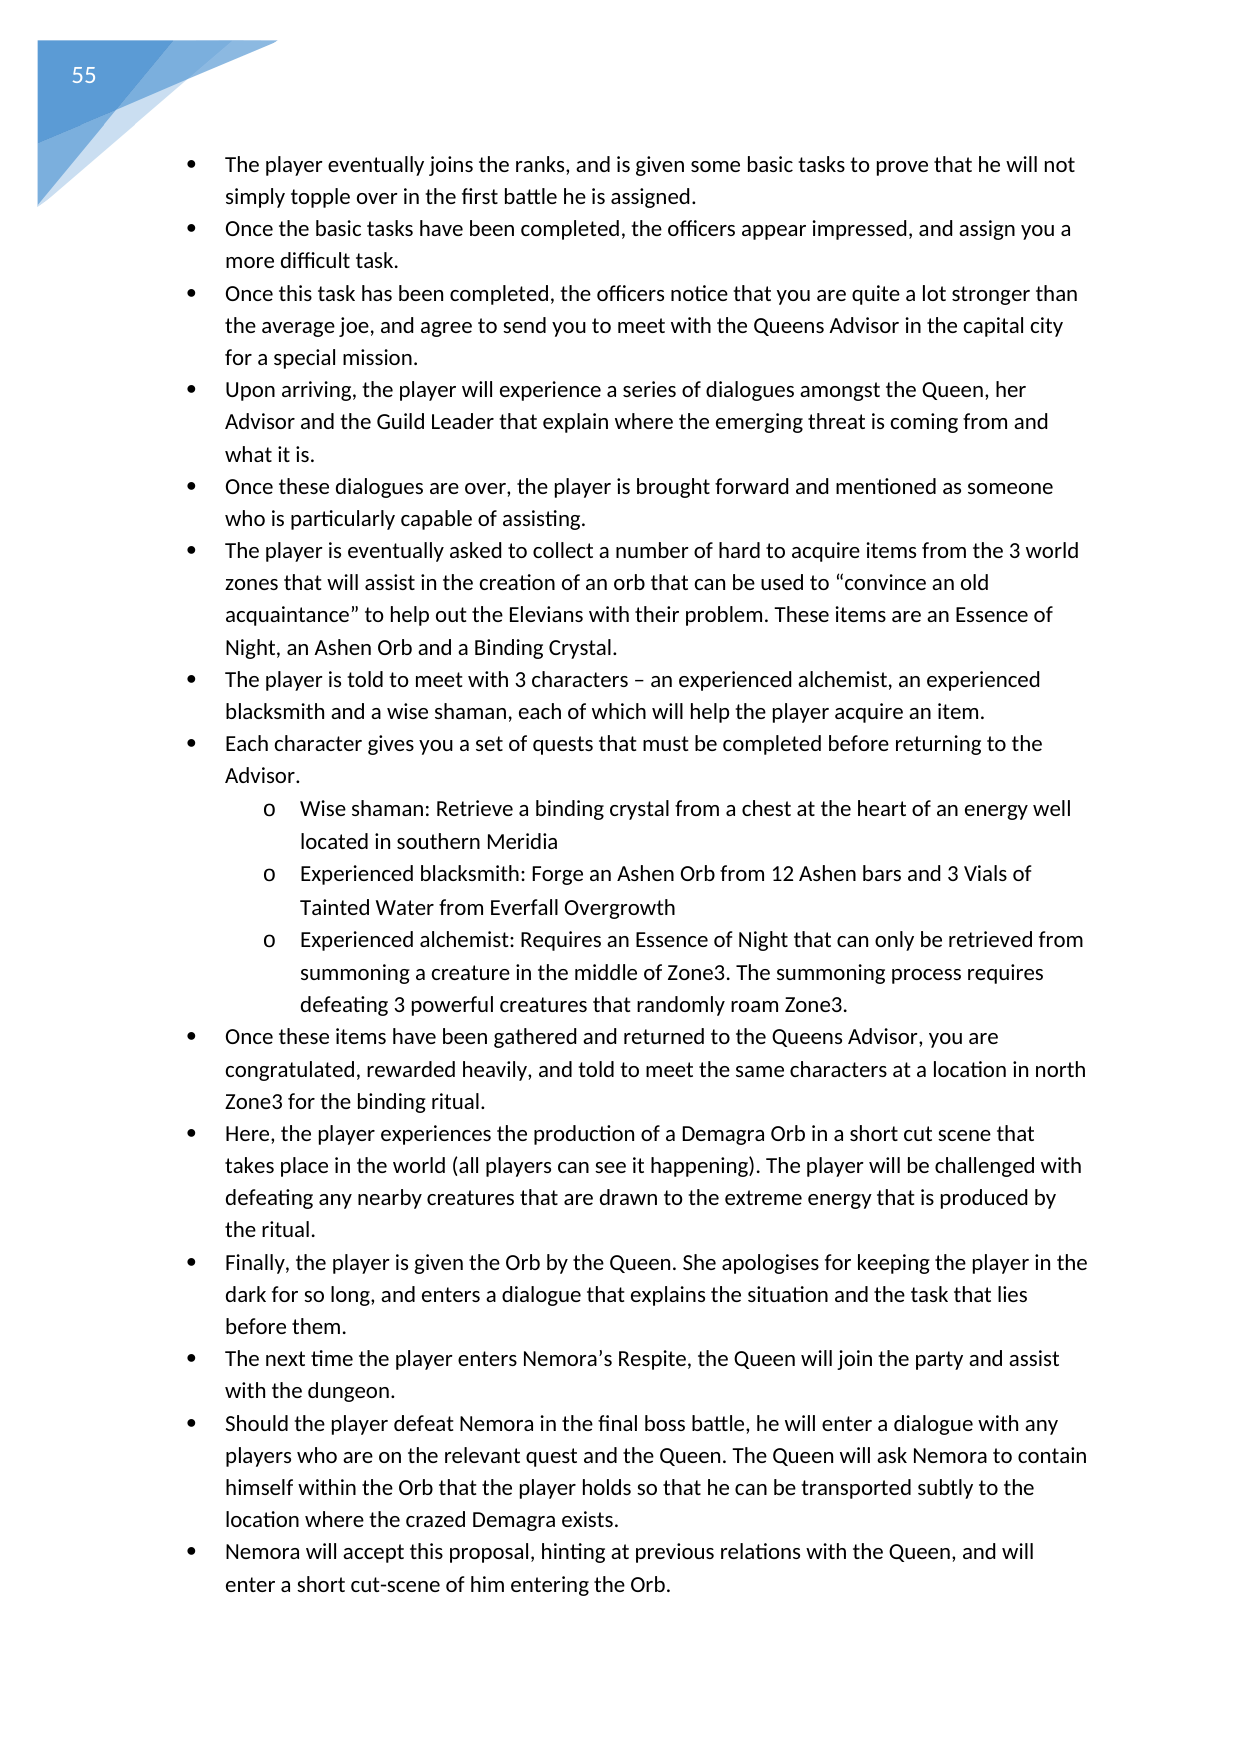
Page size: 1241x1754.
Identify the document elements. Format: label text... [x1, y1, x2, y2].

list The next time the player enters Nemora’s Respite, the Queen will join the party and assist with the dungeon. [187, 1344, 1090, 1404]
list Once these dialogues are over, the player is brought forward and mentioned as someone who is particularly capable of assisting. [187, 472, 1090, 532]
list Once this task has been completed, the officers notice that you are quite a lot stronger than the average joe, and agree to send you to meet with the Queens Advisor in the capital city for a special mission. [187, 279, 1090, 371]
list Finally, the player is given the Orb by the Queen. She apologises for keeping the player in the dark for so long, and enters a dialogue that explains the situation and the task that lies before them. [187, 1248, 1090, 1340]
list Here, the player experiences the production of a Demagra Orb in a short cut scene that takes place in the world (all players can see it happening). The player will be challenged with defeating any nearby creatures that are drawn to the extreme energy that is produced by the ritual. [187, 1119, 1090, 1244]
list Should the player defeat Nemora in the final boss battle, he will enter a dialogue with any players who are on the relevant quest and the Queen. The Queen will ask Nemora to contain himself within the Orb that the player holds so that he can be transported subtly to the location where the crazed Demagra exists. [187, 1409, 1090, 1533]
list Each character gives you a set of quests that must be completed before returning to the Advisor. [187, 729, 1090, 789]
list Experienced alchemist: Requires an Essence of Night that can only be retrieved from summoning a creature in the middle of Zone3. The summoning process requires defeating 3 powerful creatures that randomly roam Zone3. [262, 925, 1090, 1018]
list Once the basic tasks have been completed, the officers appear impressed, and assign you a more difficult task. [187, 214, 1090, 274]
list The player is eventually asked to collect a number of hard to acquire items from the 3 world zones that will assist in the creation of an orb that can be used to “convince an old acquaintance” to help out the Elevians with their problem. These items are an Essence of Night, an Ashen Orb and a Binding Crystal. [187, 536, 1090, 661]
list Nemora will accept this proposal, hinting at previous relations with the Queen, and will enter a short cut-scene of him entering the Orb. [187, 1537, 1090, 1598]
picture [37, 40, 279, 209]
list The player eventually joins the ranks, and is given some basic tasks to prove that he will not simply topple over in the first battle he is assigned. [187, 150, 1090, 210]
list Wise shaman: Retrieve a binding crystal from a chest at the heart of an energy well located in southern Meridia [262, 794, 1090, 855]
list Experienced blacksmith: Forge an Ashen Orb from 12 Ashen bars and 3 Vials of Tainted Water from Everfall Overgrowth [262, 859, 1090, 921]
list Upon arriving, the player will experience a series of dialogues amongst the Queen, her Advisor and the Guild Leader that explain where the emerging threat is coming from and what it is. [187, 375, 1090, 468]
list Once these items have been gathered and returned to the Queens Advisor, you are congratulated, rewarded heavily, and told to meet the same characters at a location in north Zone3 for the binding ritual. [187, 1022, 1090, 1115]
list The player is told to meet with 3 characters – an experienced alchemist, an experienced blacksmith and a wise shaman, each of which will help the player acquire an item. [187, 665, 1090, 725]
